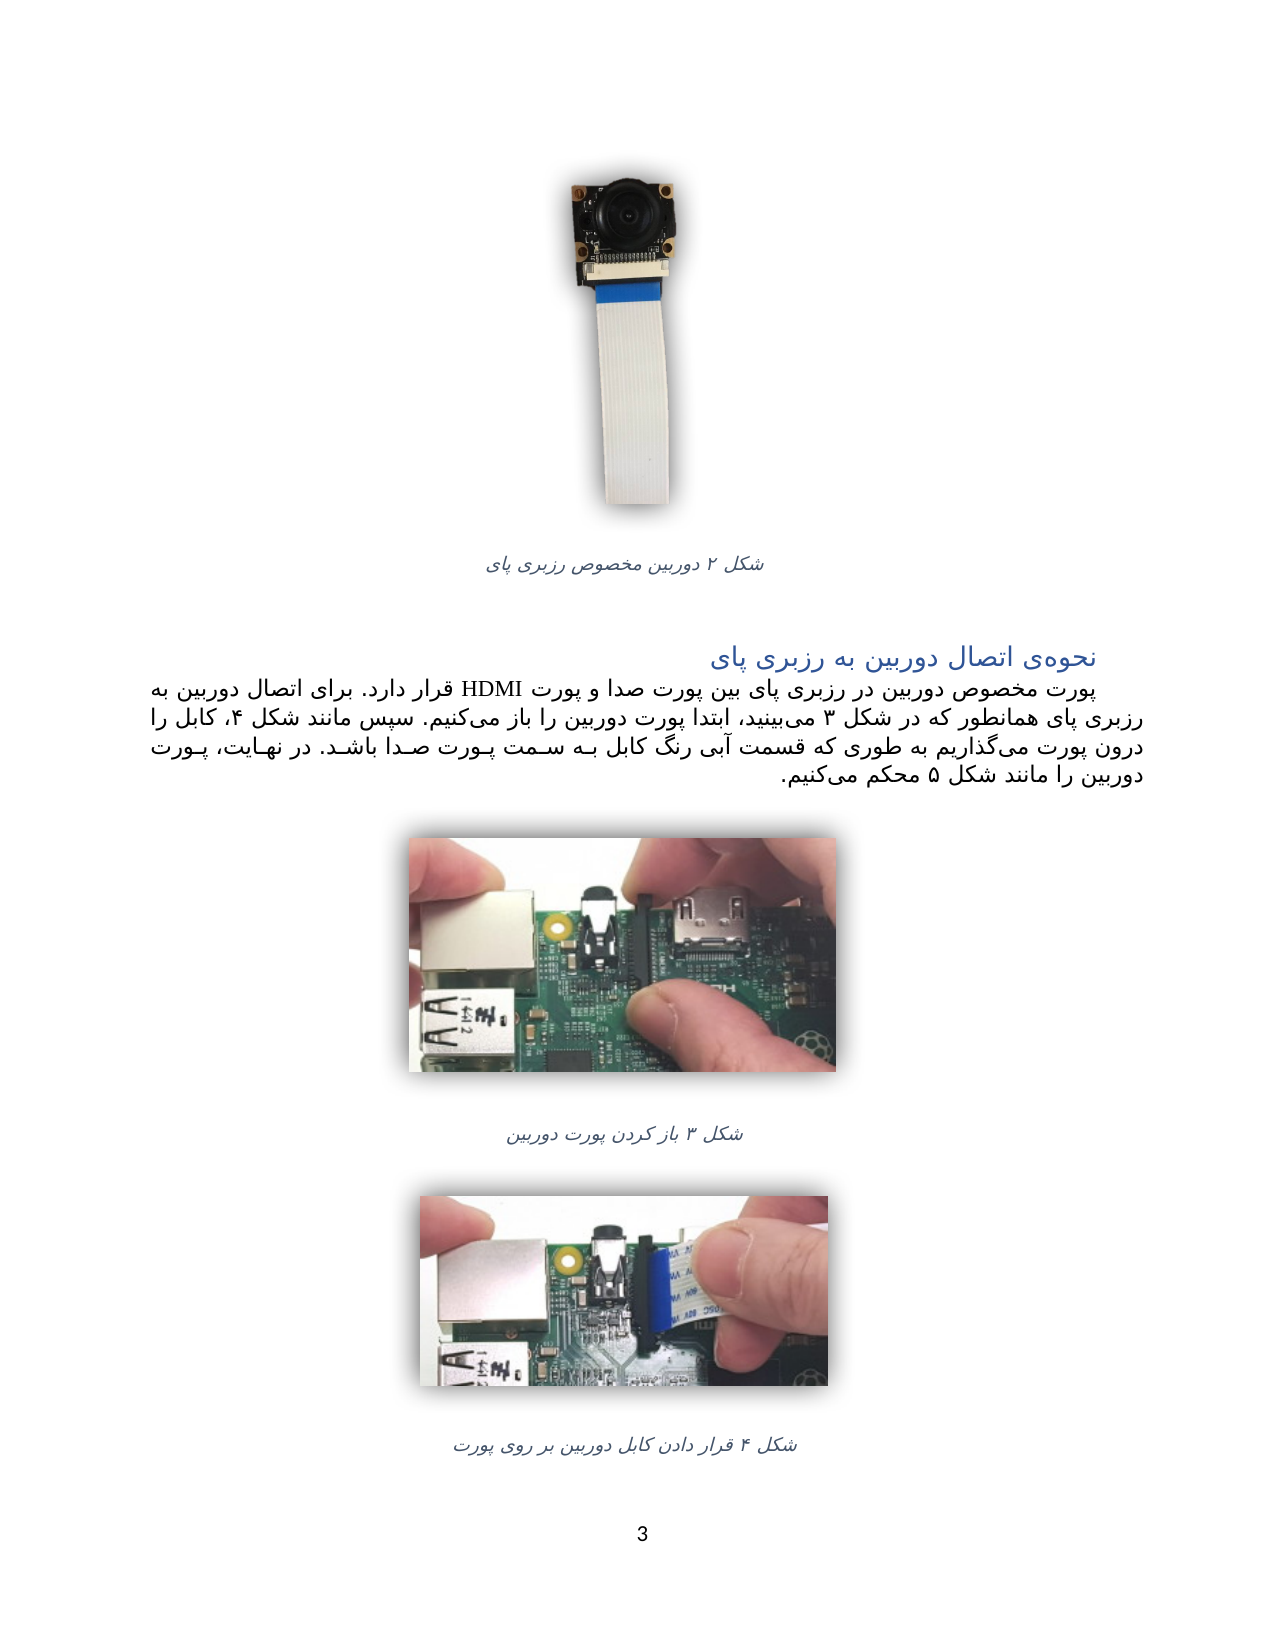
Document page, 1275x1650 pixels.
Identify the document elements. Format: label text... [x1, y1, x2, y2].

picture [420, 1196, 828, 1386]
text شکل ۳ باز کردن پورت دوربین [150, 1123, 1144, 1145]
picture [409, 838, 836, 1072]
text شکل ۲ دوربین مخصوص رزبری پای [150, 553, 1144, 575]
text شکل ۴ قرار دادن کابل دوربین بر روی پورت [150, 1434, 1144, 1456]
text پورت مخصوص دوربین در رزبری پای بین پورت صدا و پورت HDMI قرار دارد. برای اتصال دوربین به رزبری پای همانطور که در شکل ۳ می‌بینید، ابتدا پورت دوربین را باز می‌کنیم. سپس مانند شکل ۴، کابل را درون پورت می‌گذاریم به طوری که قسمت آبی رنگ کابل به سمت پورت صدا باشد. در نهایت، پورت دوربین را مانند شکل ۵ محکم می‌کنیم. [150, 675, 1144, 788]
subtitle نحوه‌ی اتصال دوربین به رزبری پای [150, 641, 1144, 673]
picture [541, 165, 699, 504]
